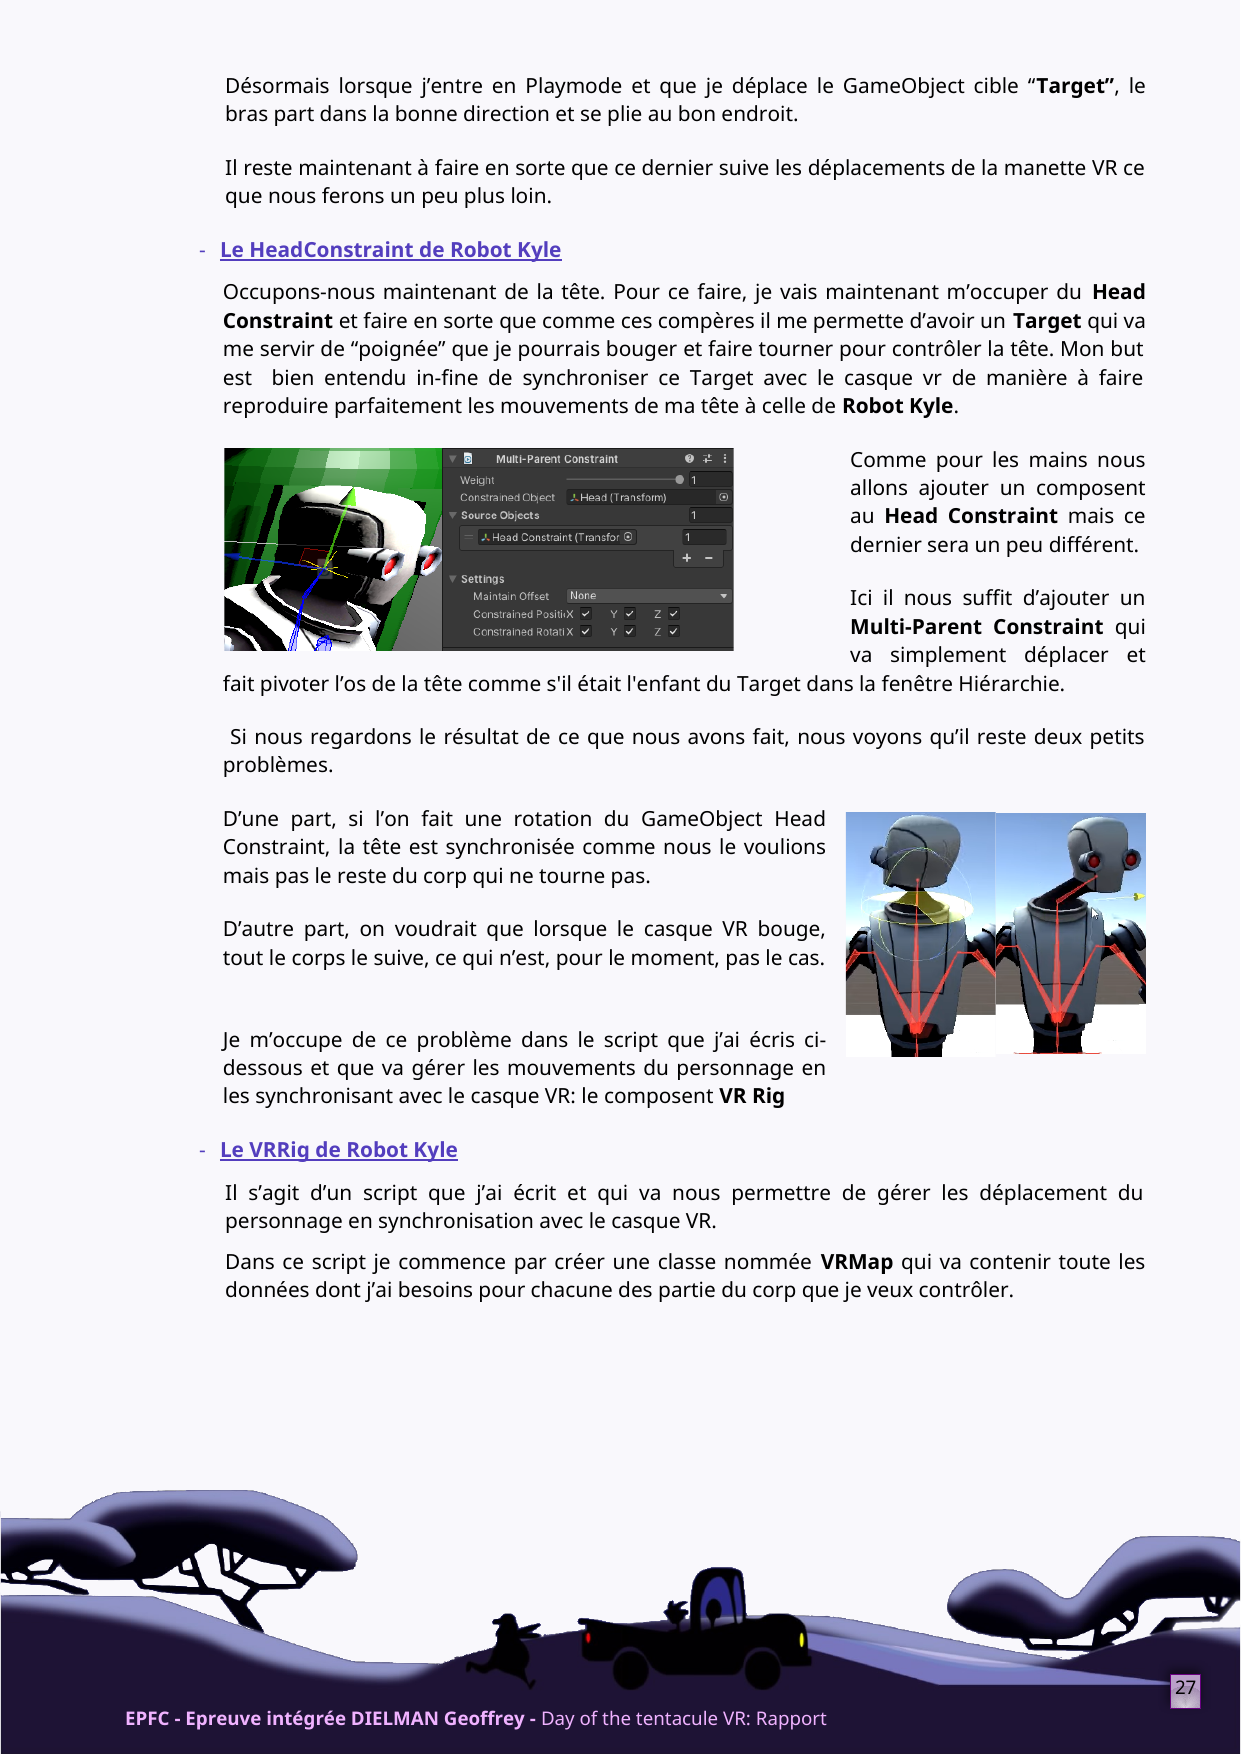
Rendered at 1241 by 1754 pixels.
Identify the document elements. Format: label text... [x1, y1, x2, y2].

subtitle Le HeadConstraint de Robot Kyle [199, 235, 1146, 263]
text Occupons-nous maintenant de la tête. Pour ce faire, je vais maintenant m’occuper du Head Constraint et faire en sorte que comme ces compères il me permette d’avoir un Target qui va me servir de “poignée” que je pourrais bouger et faire tourner pour contrôler la tête. Mon but est bien entendu in-fine de synchroniser ce Target avec le casque vr de manière à faire reproduire parfaitement les mouvements de ma tête à celle de Robot Kyle. [223, 277, 1146, 420]
subtitle Le VRRig de Robot Kyle [199, 1135, 1146, 1163]
text Il s’agit d’un script que j’ai écrit et qui va nous permettre de gérer les déplacement du personnage en synchronisation avec le casque VR. [225, 1178, 1146, 1234]
text Dans ce script je commence par créer une classe nommée VRMap qui va contenir toute les données dont j’ai besoins pour chacune des partie du corp que je veux contrôler. [225, 1247, 1146, 1304]
text D’autre part, on voudrait que lorsque le casque VR bouge, tout le corps le suive, ce qui n’est, pour le moment, pas le cas. [223, 914, 845, 1000]
text Comme pour les mains nous allons ajouter un composent au Head Constraint mais ce dernier sera un peu différent. [223, 445, 1146, 558]
picture [845, 812, 1146, 1057]
text Ici il nous suffit d’ajouter un Multi-Parent Constraint qui va simplement déplacer et fait pivoter l’os de la tête comme s'il était l'enfant du Target dans la fenêtre Hiérarchie. [223, 583, 1146, 697]
picture [224, 448, 734, 651]
text Il reste maintenant à faire en sorte que ce dernier suive les déplacements de la manette VR ce que nous ferons un peu plus loin. [225, 153, 1146, 210]
text Désormais lorsque j’entre en Playmode et que je déplace le GameObject cible “Target”, le bras part dans la bonne direction et se plie au bon endroit. [225, 71, 1146, 128]
picture [0, 1479, 1241, 1754]
text Je m’occupe de ce problème dans le script que j’ai écris ci-dessous et que va gérer les mouvements du personnage en les synchronisant avec le casque VR: le composent VR Rig [223, 1025, 1146, 1110]
text D’une part, si l’on fait une rotation du GameObject Head Constraint, la tête est synchronisée comme nous le voulions mais pas le reste du corp qui ne tourne pas. [223, 804, 1146, 889]
text Si nous regardons le résultat de ce que nous avons fait, nous voyons qu’il reste deux petits problèmes. [223, 722, 1146, 779]
